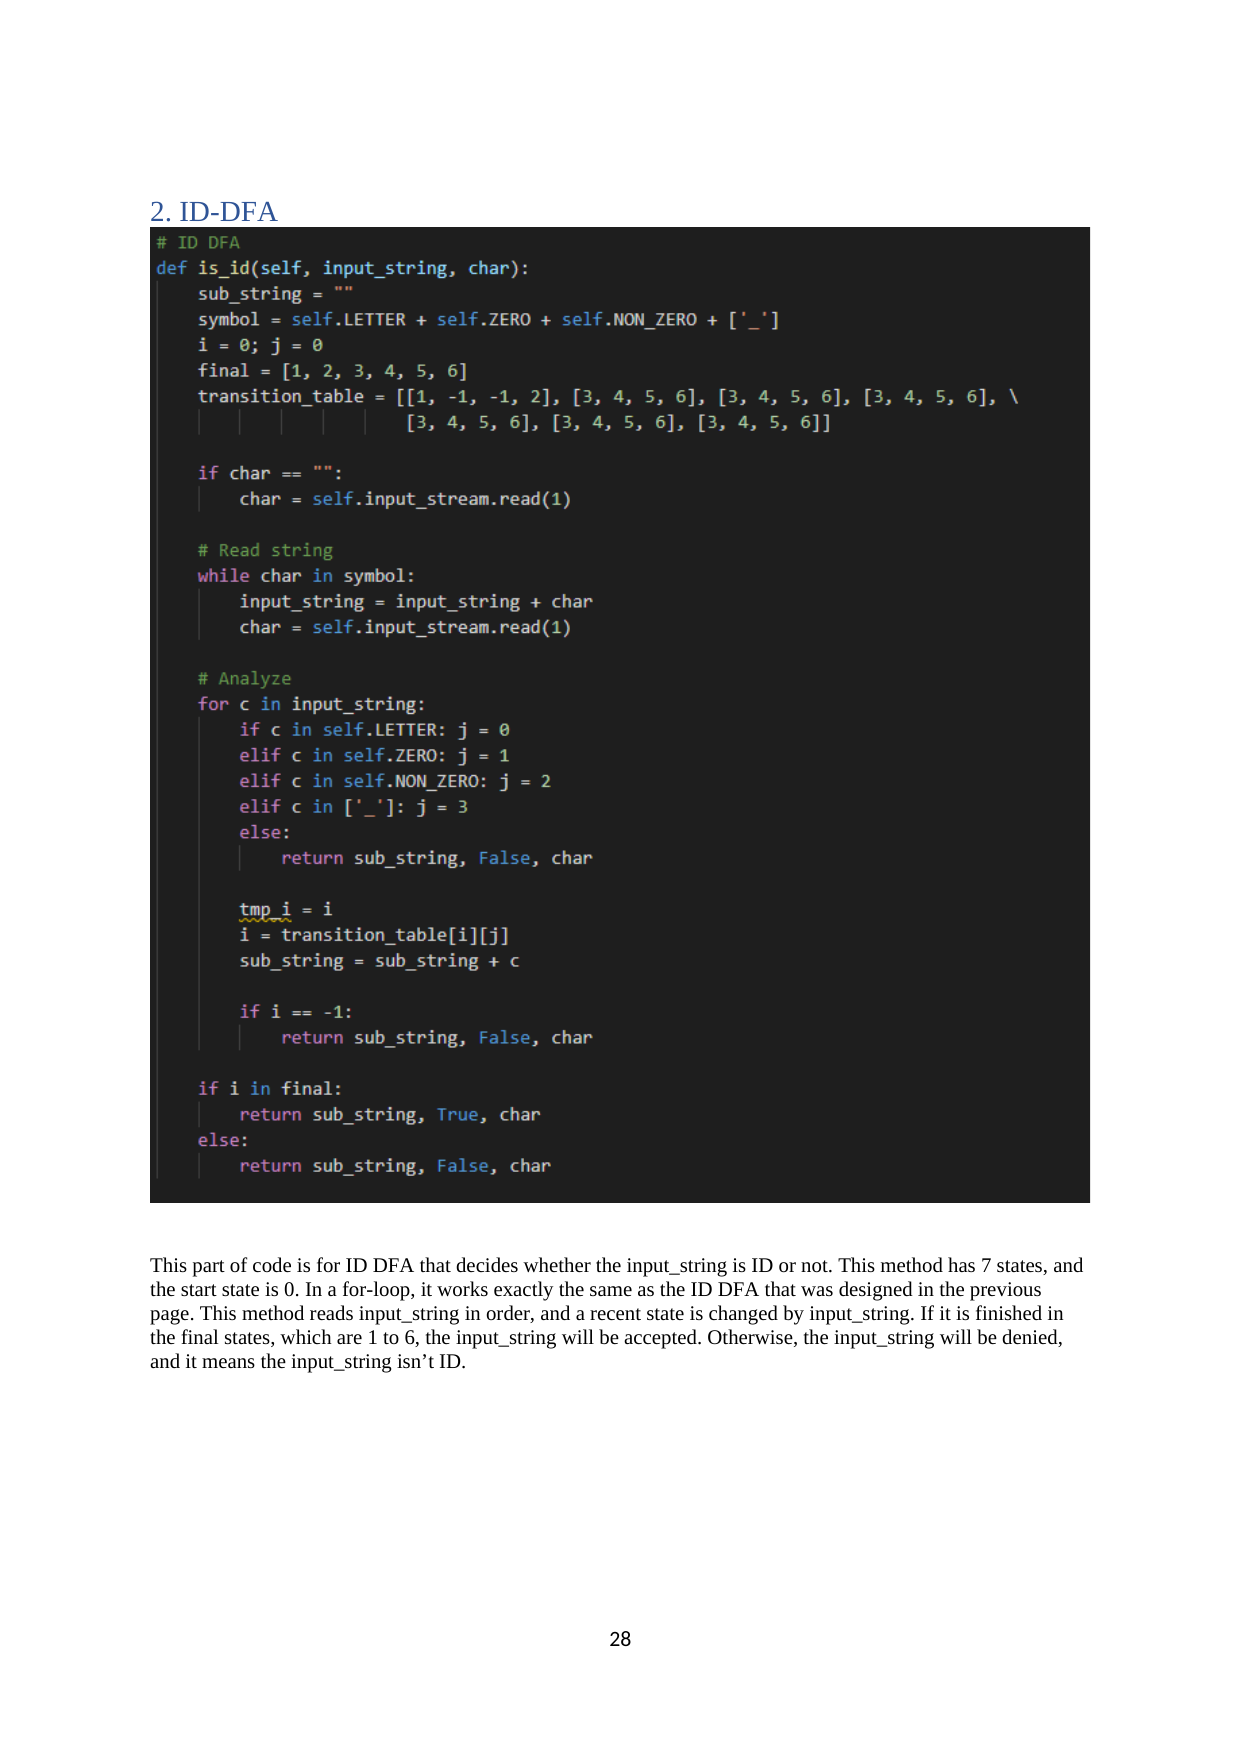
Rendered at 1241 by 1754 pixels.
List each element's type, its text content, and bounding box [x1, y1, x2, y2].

text This part of code is for ID DFA that decides whether the input_string is ID or not. This method has 7 states, and the start state is 0. In a for-loop, it works exactly the same as the ID DFA that was designed in the previous page. This method reads input_string in order, and a recent state is changed by input_string. If it is finished in the final states, which are 1 to 6, the input_string will be accepted. Otherwise, the input_string will be denied, and it means the input_string isn’t ID. [150, 1253, 1090, 1373]
subtitle 2. ID-DFA [150, 194, 1090, 227]
picture [150, 227, 1091, 1203]
